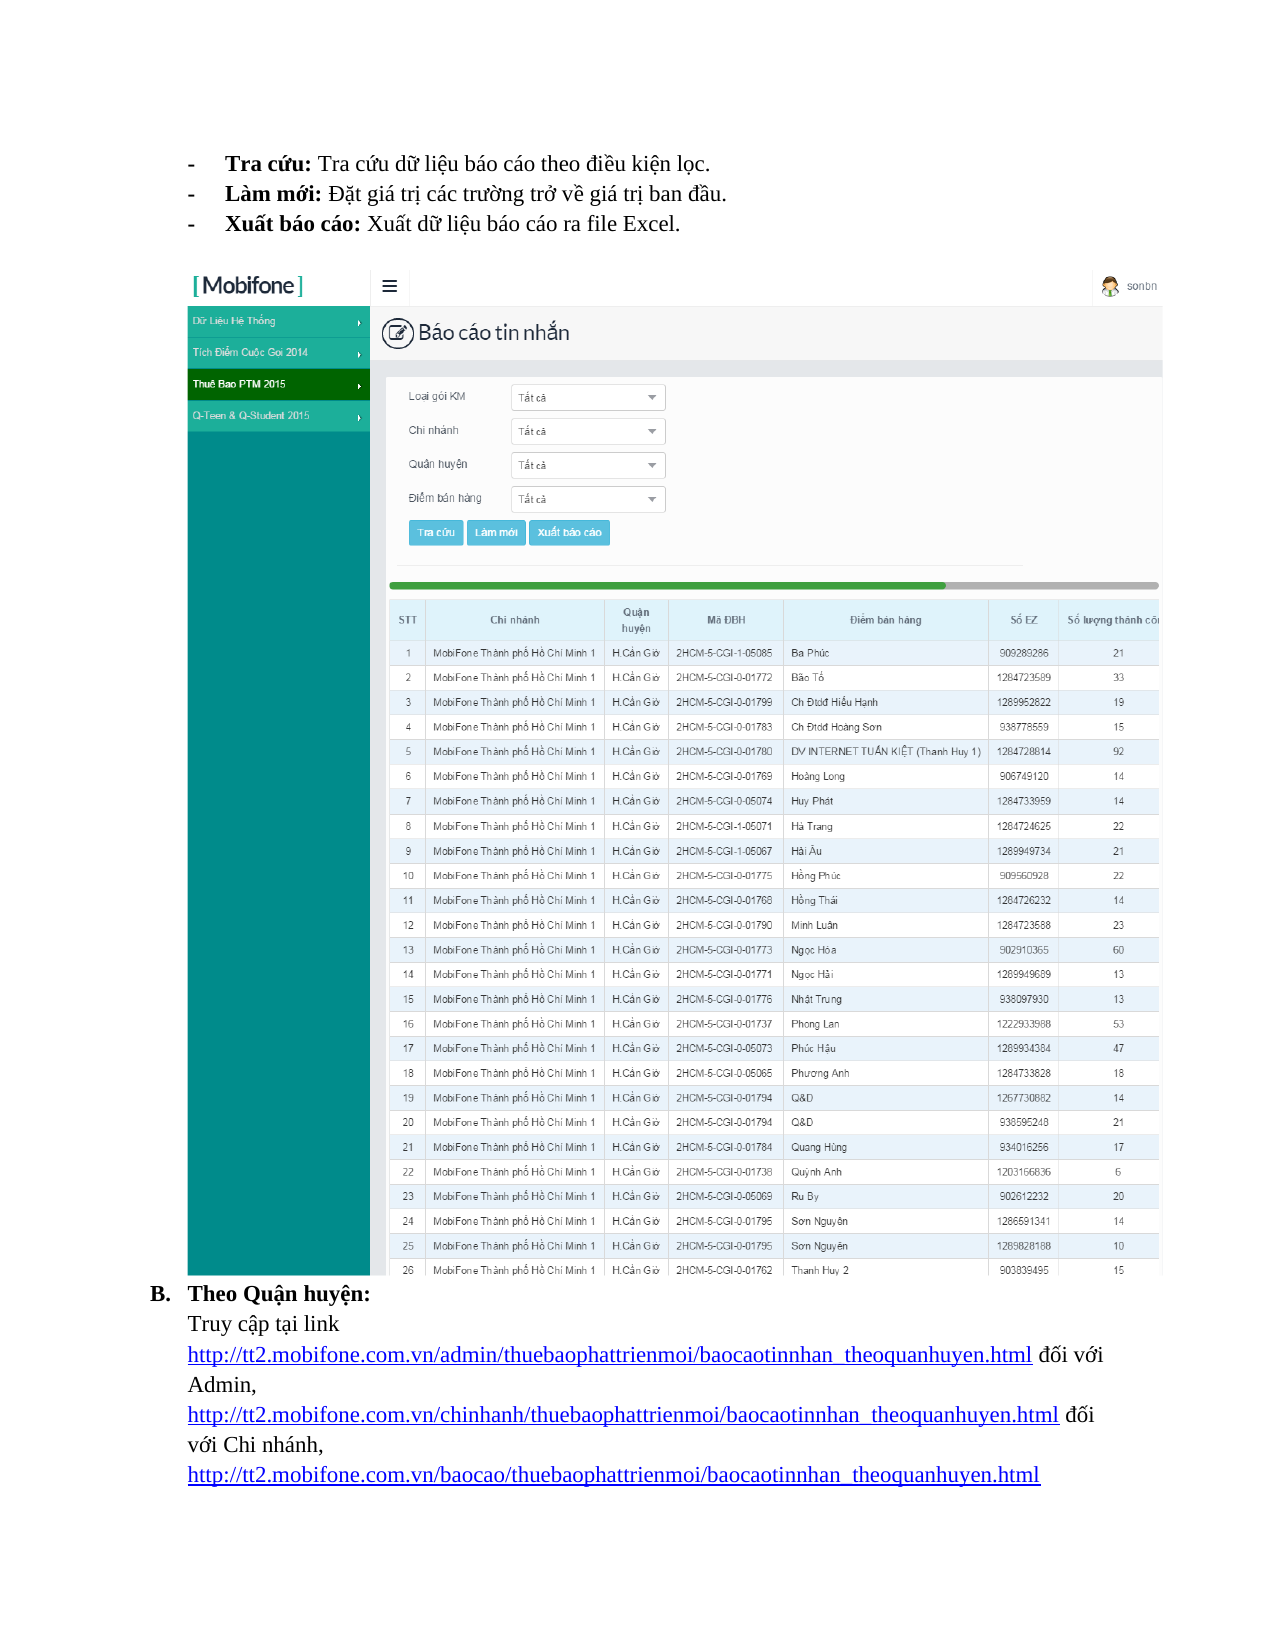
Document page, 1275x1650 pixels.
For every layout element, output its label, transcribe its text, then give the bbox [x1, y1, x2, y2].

list http://tt2.mobifone.com.vn/chinhanh/thuebaophattrienmoi/baocaotinnhan_theoquanhuyen.html đối với Chi nhánh, http://tt2.mobifone.com.vn/baocao/thuebaophattrienmoi/baocaotinnhan_theoquanhuyen.html [187, 1401, 1125, 1488]
list Làm mới: Đặt giá trị các trường trở về giá trị ban đầu. [187, 180, 1125, 207]
list Theo Quận huyện: [150, 1280, 1125, 1307]
list Truy cập tại link http://tt2.mobifone.com.vn/admin/thuebaophattrienmoi/baocaotinnhan_theoquanhuyen.html đối với Admin, [187, 1310, 1125, 1397]
picture [187, 270, 1163, 1276]
list Xuất báo cáo: Xuất dữ liệu báo cáo ra file Excel. [187, 210, 1125, 237]
list Tra cứu: Tra cứu dữ liệu báo cáo theo điều kiện lọc. [187, 150, 1125, 176]
